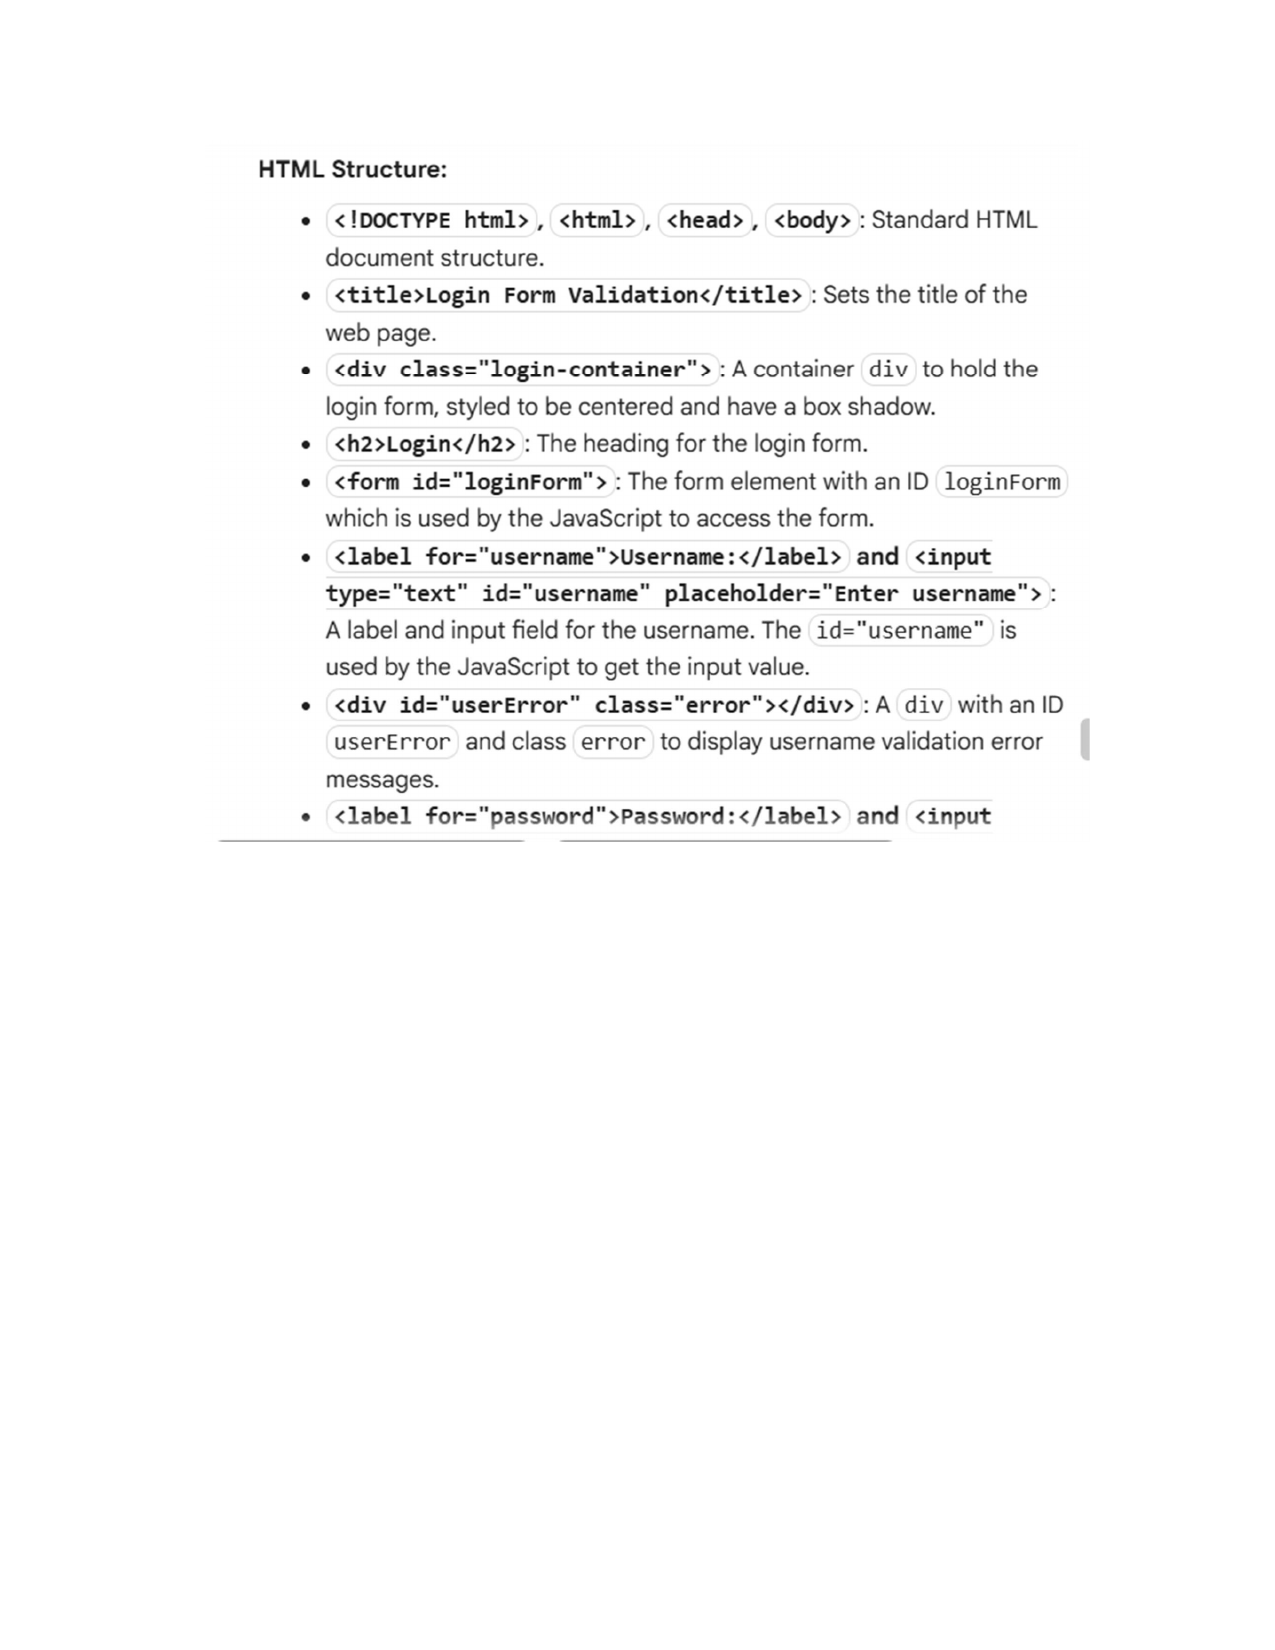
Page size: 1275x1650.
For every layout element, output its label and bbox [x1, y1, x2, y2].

picture [205, 140, 1090, 842]
